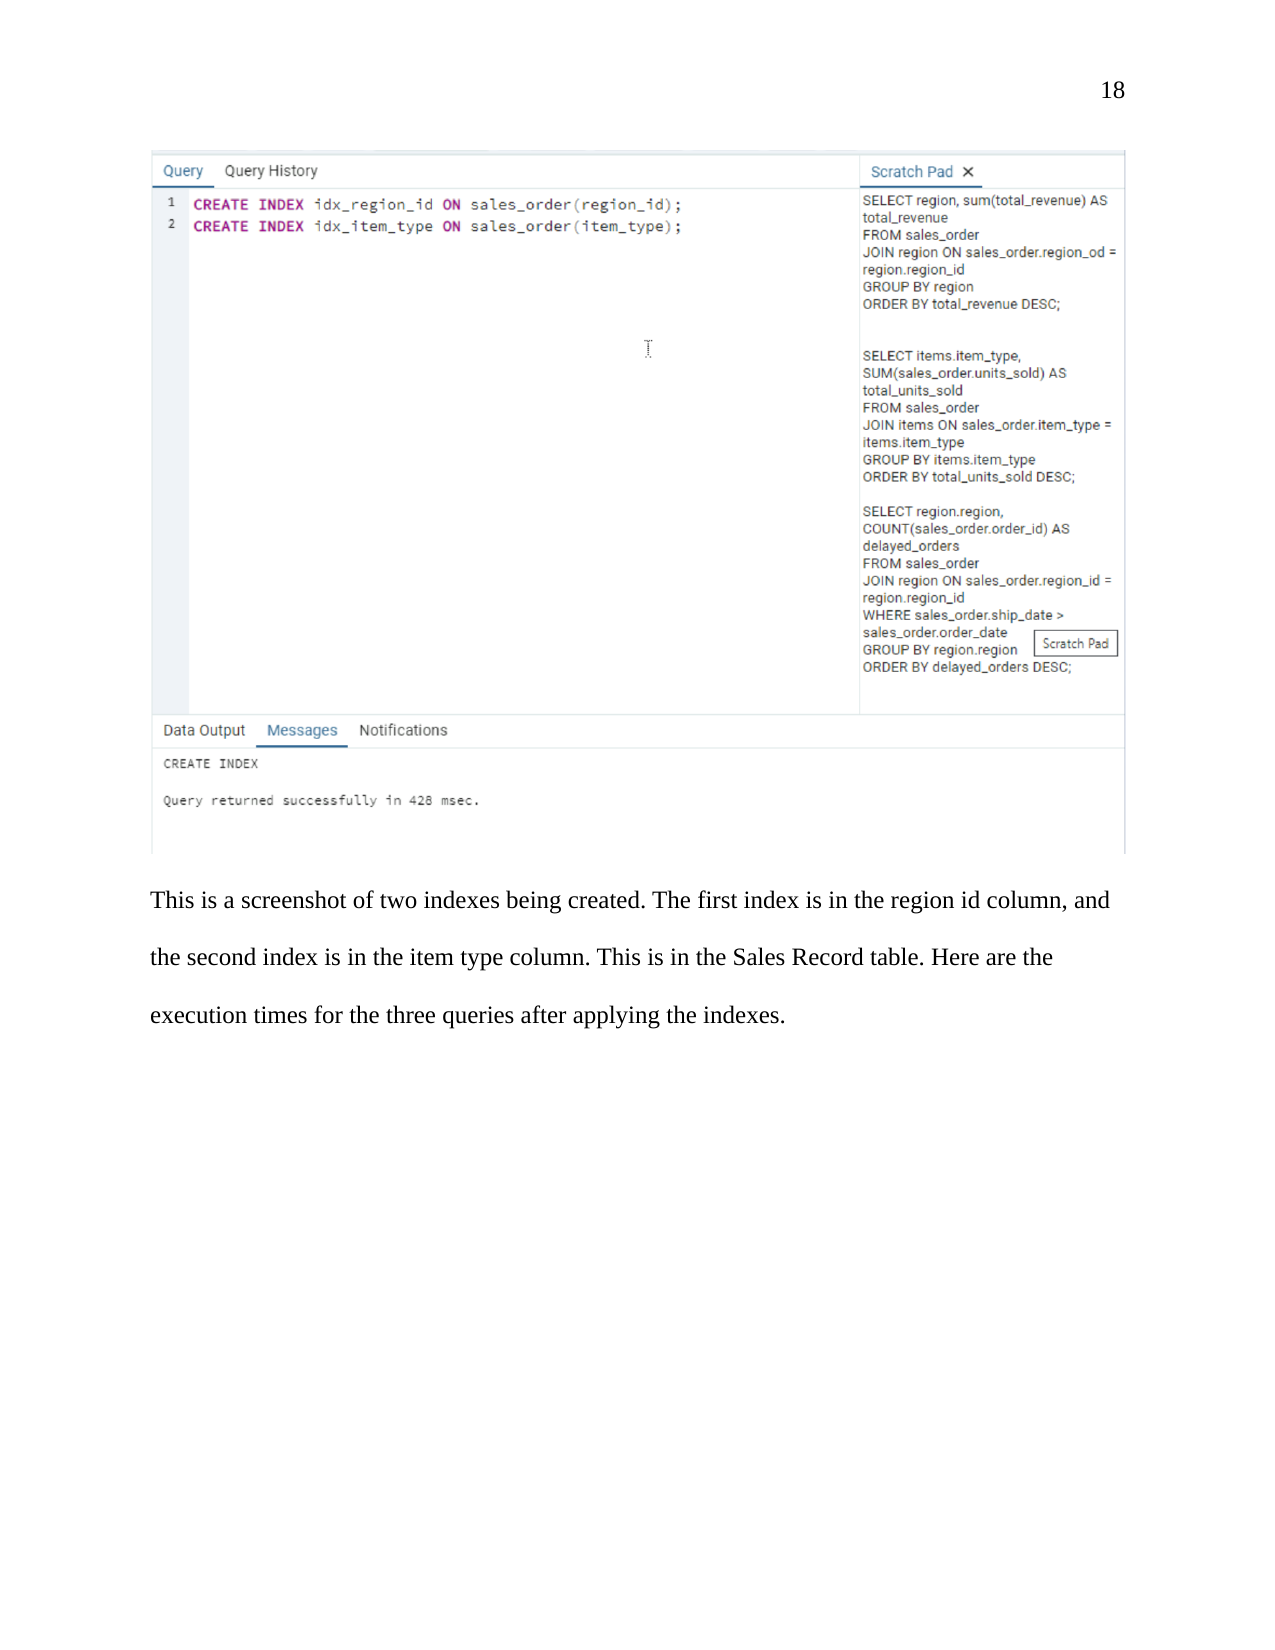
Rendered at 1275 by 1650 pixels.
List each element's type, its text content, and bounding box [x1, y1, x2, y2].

picture [150, 150, 1125, 854]
text This is a screenshot of two indexes being created. The first index is in the region id column, and the second index is in the item type column. This is in the Sales Record table. Here are the execution times for the three queries after applying the indexes. [150, 885, 1125, 1028]
